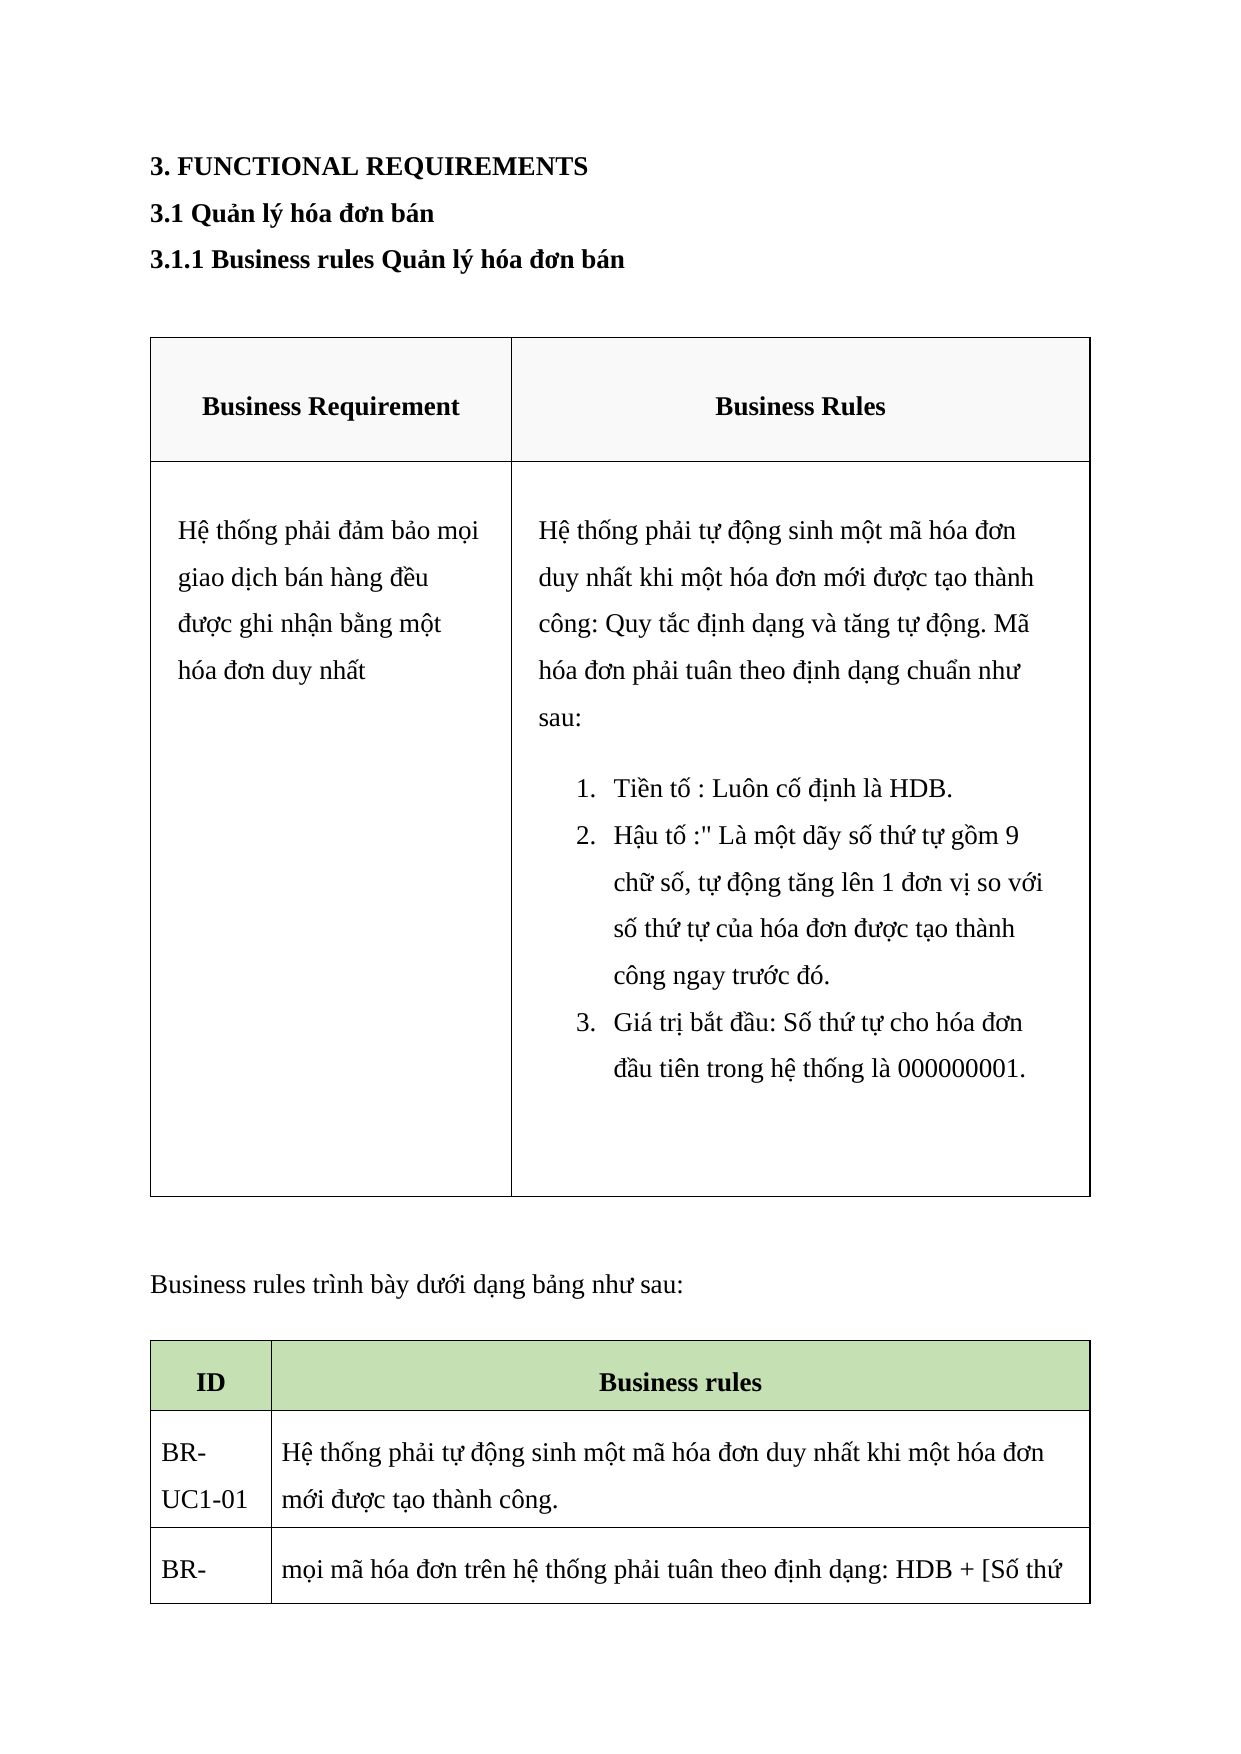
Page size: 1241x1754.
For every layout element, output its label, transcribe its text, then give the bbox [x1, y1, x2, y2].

text 3.1.1 Business rules Quản lý hóa đơn bán [150, 243, 1090, 274]
table_cell BR-UC1-01 [151, 1411, 271, 1527]
text Business rules trình bày dưới dạng bảng như sau: [150, 1268, 1090, 1299]
table_cell Hệ thống phải tự động sinh một mã hóa đơn duy nhất khi một hóa đơn mới được tạo thành công: Quy tắc định dạng và tăng tự động. Mã hóa đơn phải tuân theo định dạng chuẩn như sau: Tiền tố : Luôn cố định là HDB. Hậu tố :" Là một dãy số thứ tự gồm 9 chữ số, tự động tăng lên 1 đơn vị so với số thứ tự của hóa đơn được tạo thành công ngay trước đó. Giá trị bắt đầu: Số thứ tự cho hóa đơn đầu tiên trong hệ thống là 000000001. [512, 462, 1089, 1196]
table_cell BR-UC1-02 [151, 1528, 271, 1603]
table_cell Hệ thống phải đảm bảo mọi giao dịch bán hàng đều được ghi nhận bằng một hóa đơn duy nhất [151, 462, 511, 1196]
text 3.1 Quản lý hóa đơn bán [150, 197, 1090, 228]
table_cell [272, 1528, 1089, 1603]
text 3. FUNCTIONAL REQUIREMENTS [150, 150, 1090, 181]
table_header Business Requirement [151, 338, 511, 461]
table_header Business Rules [512, 338, 1089, 461]
table_header Business rules [272, 1341, 1089, 1410]
table_header ID [151, 1341, 271, 1410]
table_cell Hệ thống phải tự động sinh một mã hóa đơn duy nhất khi một hóa đơn mới được tạo thành công. [272, 1411, 1089, 1527]
